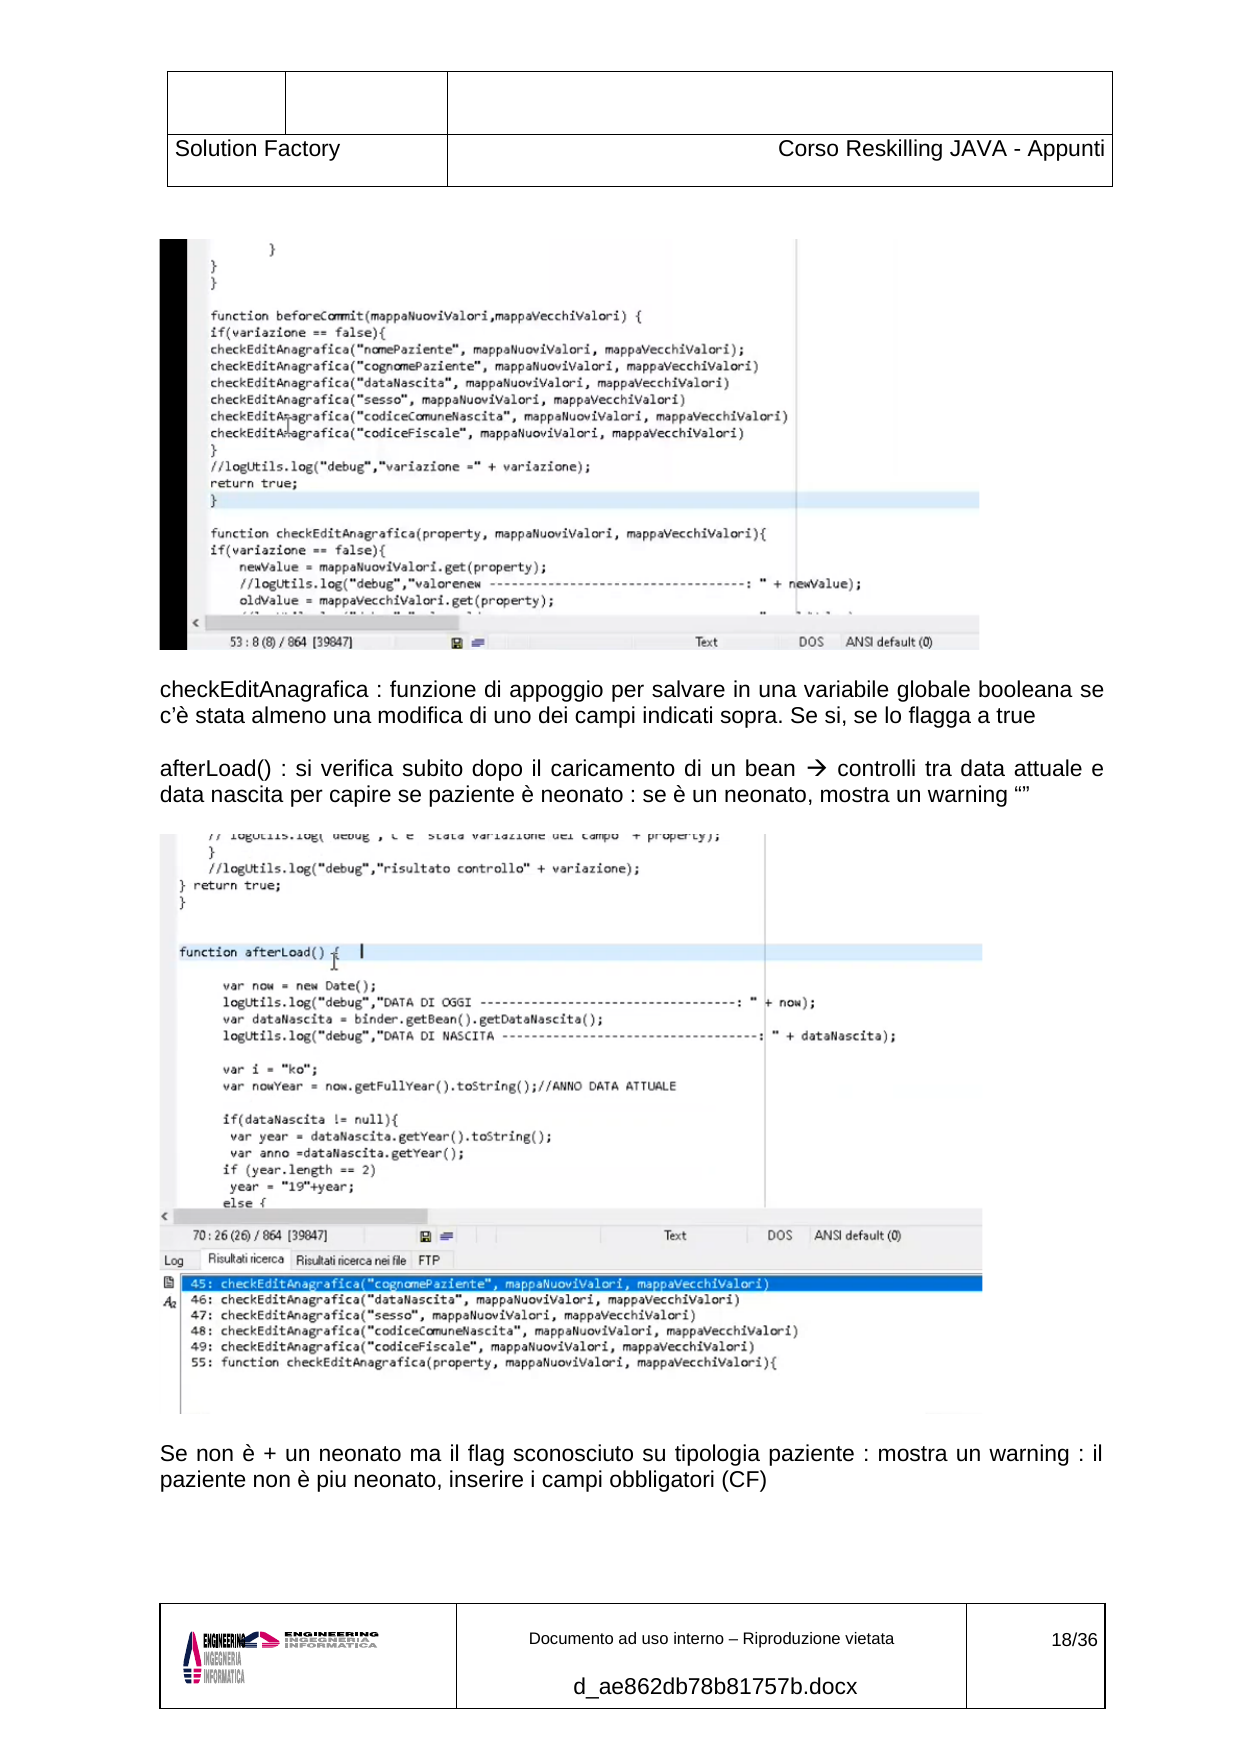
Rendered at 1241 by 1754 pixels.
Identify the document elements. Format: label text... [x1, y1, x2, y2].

picture [159, 239, 980, 650]
picture [159, 834, 983, 1414]
text afterLoad() : si verifica subito dopo il caricamento di un bean controlli tra data attuale e data nascita per capire se paziente è neonato : se è un neonato, mostra un warning “” [159, 755, 1104, 808]
text Se non è + un neonato ma il flag sconosciuto su tipologia paziente : mostra un warning : il paziente non è piu neonato, inserire i campi obbligatori (CF) [159, 1440, 1104, 1492]
text checkEditAnagrafica : funzione di appoggio per salvare in una variabile globale booleana se c’è stata almeno una modifica di uno dei campi indicati sopra. Se si, se lo flagga a true [159, 676, 1104, 729]
